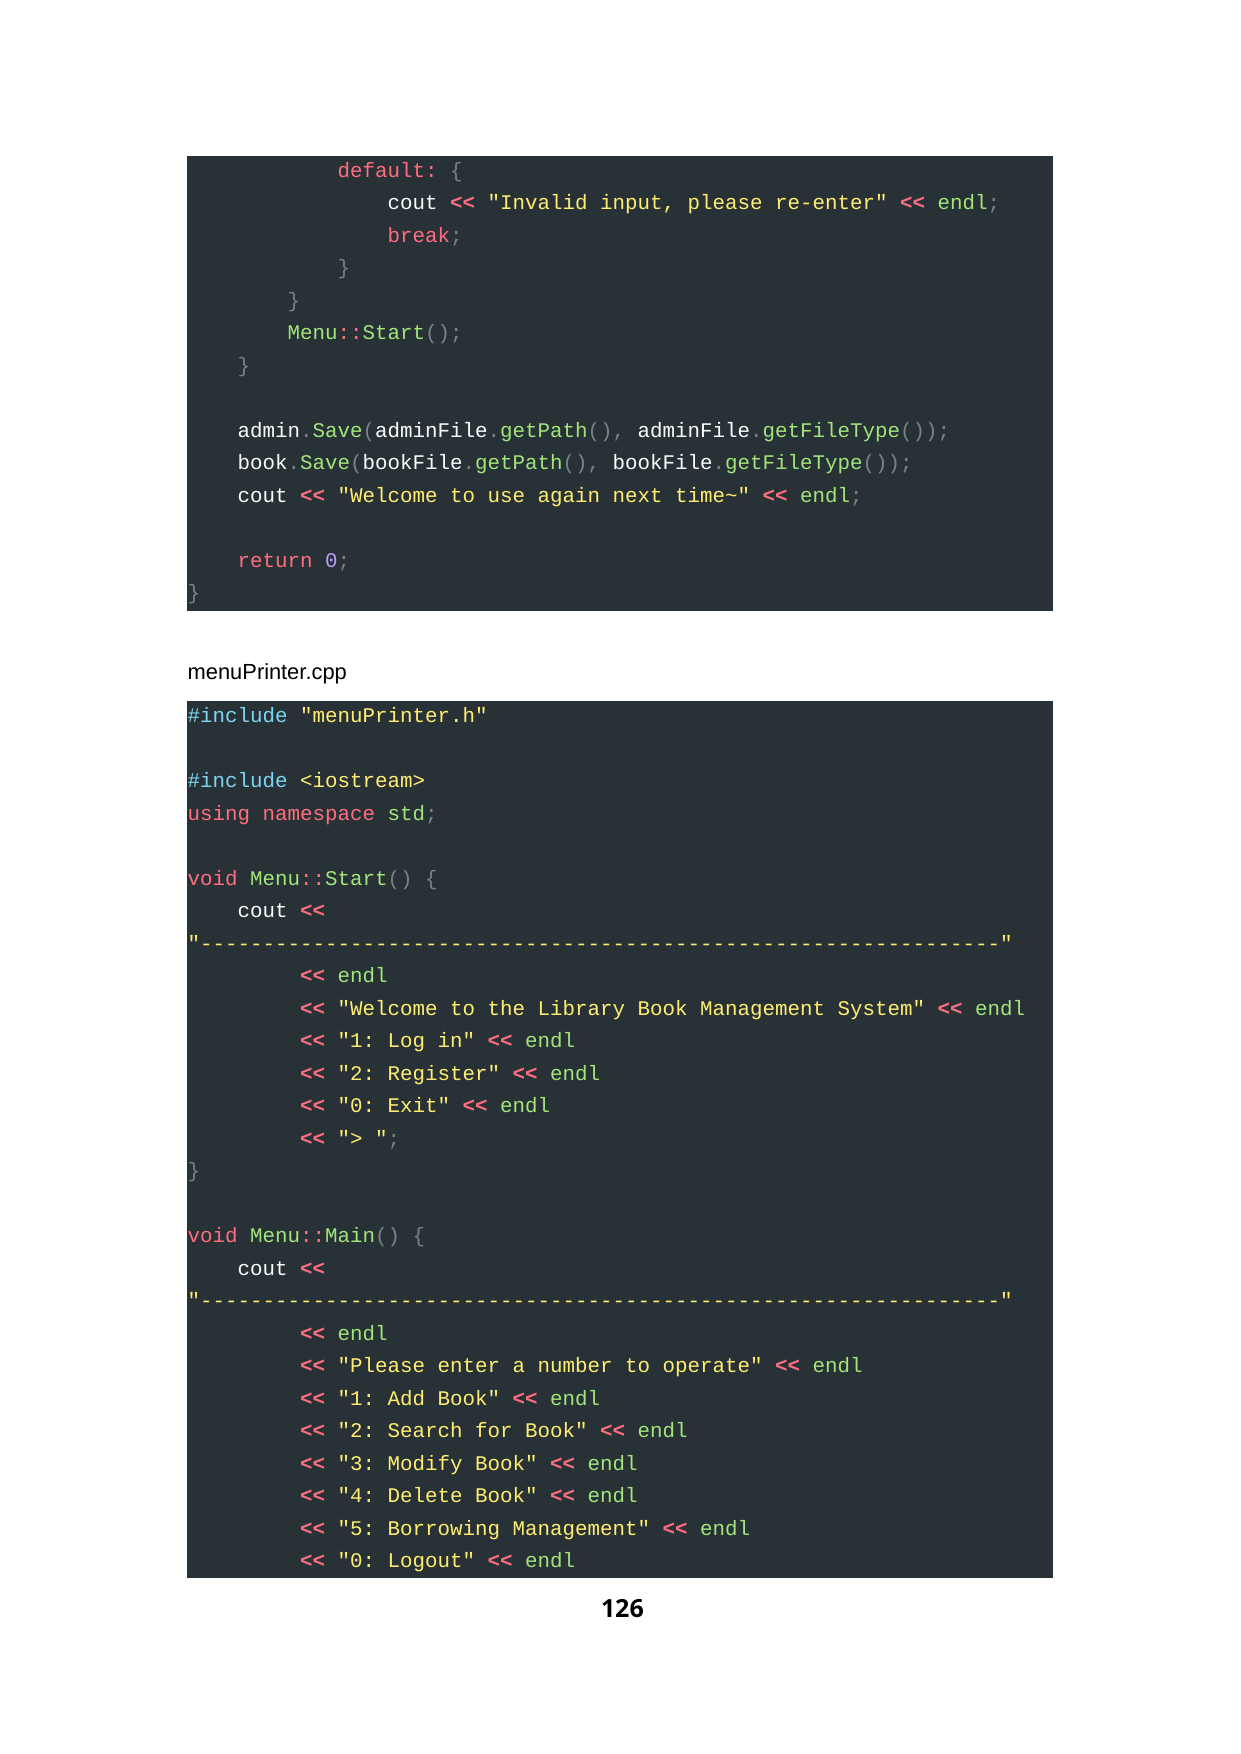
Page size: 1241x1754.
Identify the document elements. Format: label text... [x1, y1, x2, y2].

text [187, 701, 1053, 1578]
text menuPrinter.cpp [187, 656, 1053, 688]
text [187, 156, 1053, 611]
